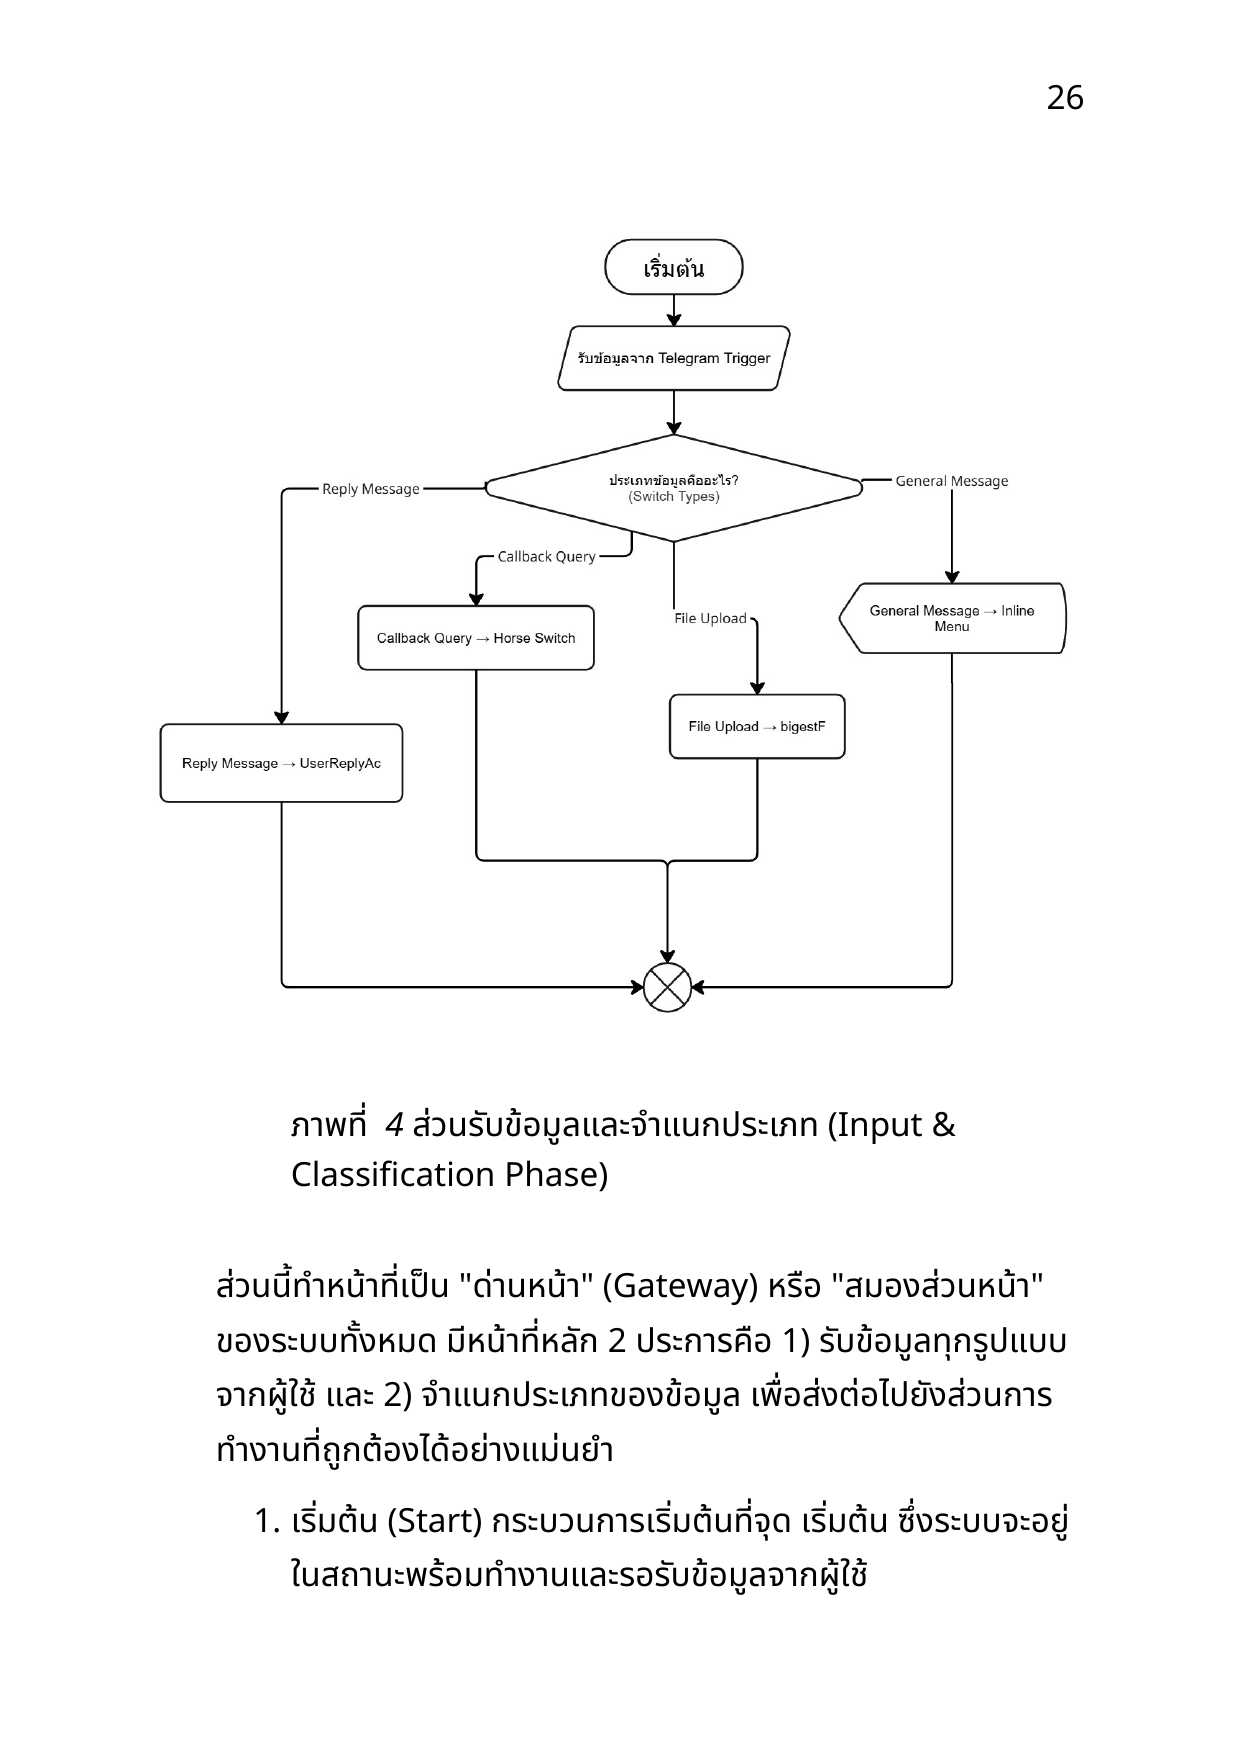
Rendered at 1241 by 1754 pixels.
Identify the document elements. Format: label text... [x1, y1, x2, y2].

picture [142, 225, 1142, 1032]
text ภาพที่ 4 ส่วนรับข้อมูลและจำแนกประเภท (Input & Classification Phase) [291, 1100, 1090, 1196]
list เริ่มต้น (Start) กระบวนการเริ่มต้นที่จุด เริ่มต้น ซึ่งระบบจะอยู่ในสถานะพร้อมทำงานและรอรับข้อมูลจากผู้ใช้ [253, 1497, 1090, 1602]
text ส่วนนี้ทำหน้าที่เป็น "ด่านหน้า" (Gateway) หรือ "สมองส่วนหน้า" ของระบบทั้งหมด มีหน้าที่หลัก 2 ประการคือ 1) รับข้อมูลทุกรูปแบบ จากผู้ใช้ และ 2) จำแนกประเภทของข้อมูล เพื่อส่งต่อไปยังส่วนการทำงานที่ถูกต้องได้อย่างแม่นยำ [216, 1262, 1090, 1476]
